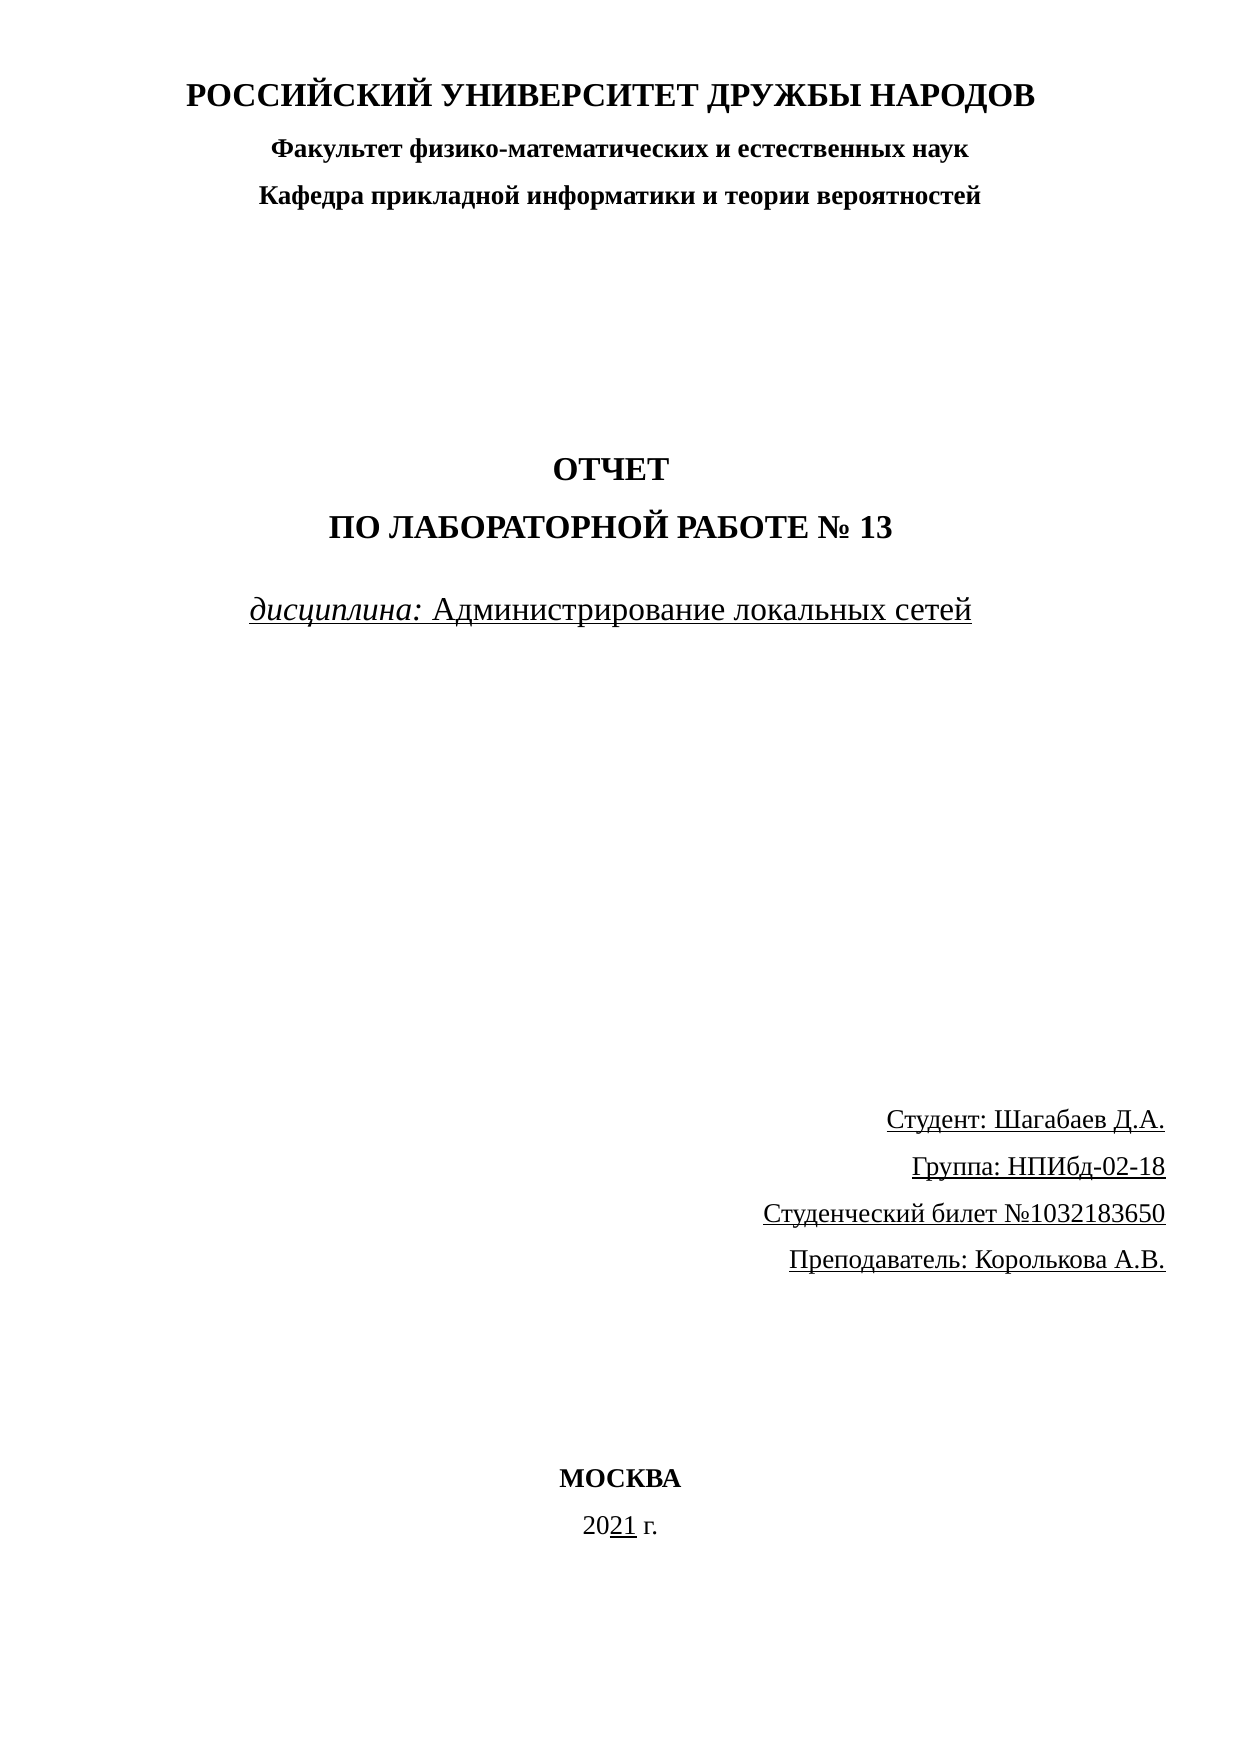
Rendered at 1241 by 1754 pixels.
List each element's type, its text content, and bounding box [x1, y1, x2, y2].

text дисциплина: Администрирование локальных сетей [56, 589, 1165, 628]
text Преподаватель: Королькова А.В. [75, 1243, 1165, 1274]
text Факультет физико-математических и естественных наук [75, 132, 1165, 164]
text МОСКВА [75, 1462, 1165, 1494]
text Студент: Шагабаев Д.А. [75, 1103, 1165, 1134]
text Кафедра прикладной информатики и теории вероятностей [75, 179, 1165, 210]
text Группа: НПИбд-02-18 Студенческий билет №1032183650 [75, 1150, 1165, 1228]
text по лабораторной работе № 13 [56, 507, 1165, 545]
text РОССИЙСКИЙ УНИВЕРСИТЕТ ДРУЖБЫ НАРОДОВ [56, 75, 1165, 113]
text 2021 г. [75, 1509, 1165, 1540]
text ОТЧЕТ [56, 449, 1165, 488]
